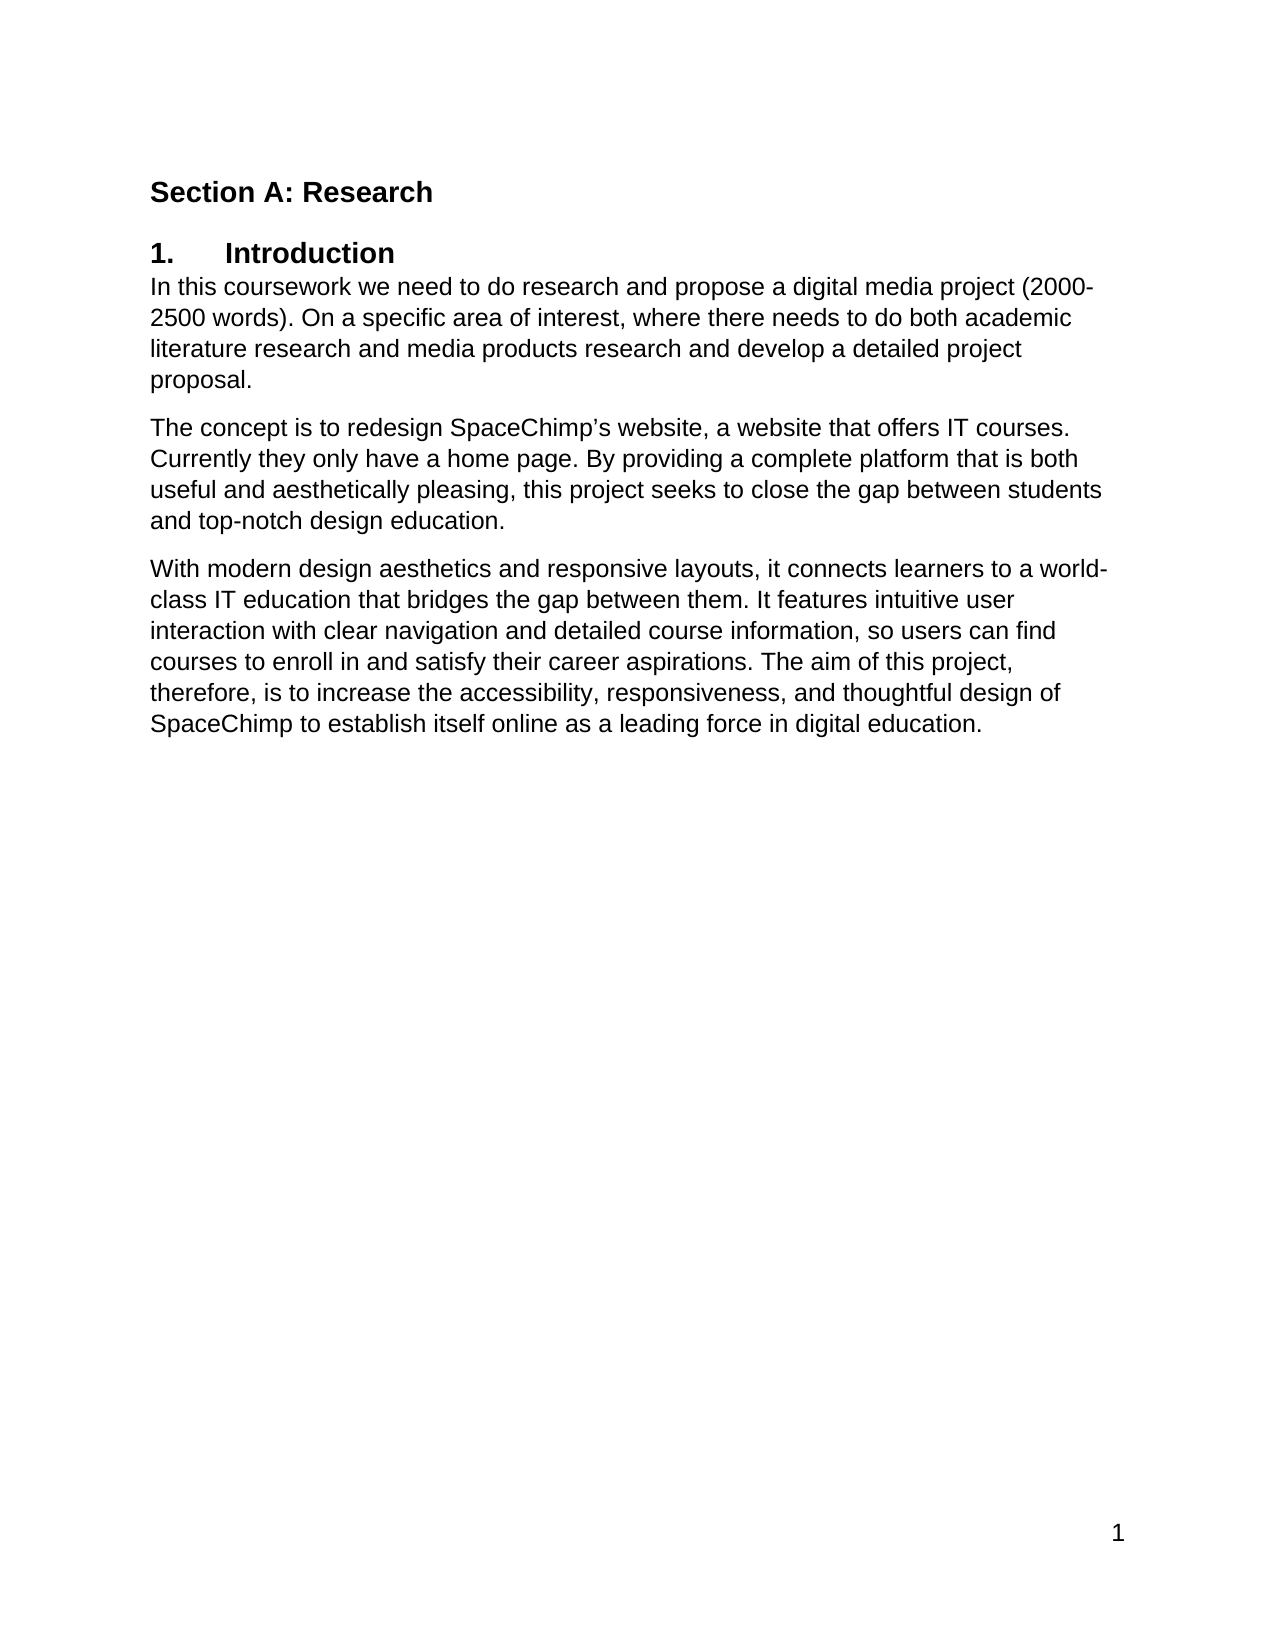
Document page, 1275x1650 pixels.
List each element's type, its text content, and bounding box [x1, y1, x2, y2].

subtitle Section A: Research [150, 175, 1125, 208]
subtitle Introduction [150, 236, 1125, 270]
text In this coursework we need to do research and propose a digital media project (2000-2500 words). On a specific area of interest, where there needs to do both academic literature research and media products research and develop a detailed project proposal. [150, 272, 1125, 394]
text The concept is to redesign SpaceChimp’s website, a website that offers IT courses. Currently they only have a home page. By providing a complete platform that is both useful and aesthetically pleasing, this project seeks to close the gap between students and top-notch design education. [150, 413, 1125, 535]
text With modern design aesthetics and responsive layouts, it connects learners to a world-class IT education that bridges the gap between them. It features intuitive user interaction with clear navigation and detailed course information, so users can find courses to enroll in and satisfy their career aspirations. The aim of this project, therefore, is to increase the accessibility, responsiveness, and thoughtful design of SpaceChimp to establish itself online as a leading force in digital education. [150, 554, 1125, 738]
